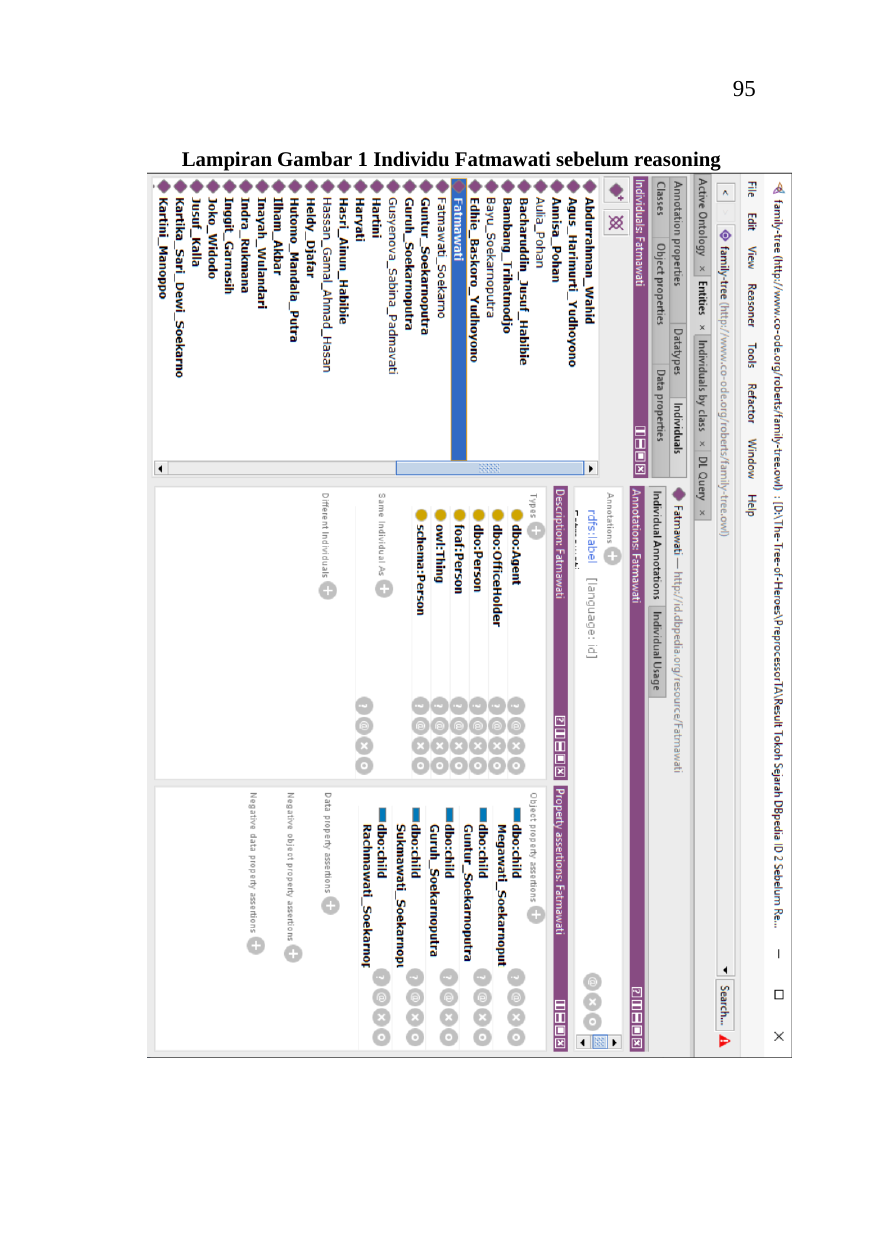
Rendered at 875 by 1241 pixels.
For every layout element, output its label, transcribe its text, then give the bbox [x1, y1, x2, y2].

picture [147, 174, 792, 1058]
text Lampiran Gambar 1 Individu Fatmawati sebelum reasoning [147, 147, 756, 171]
